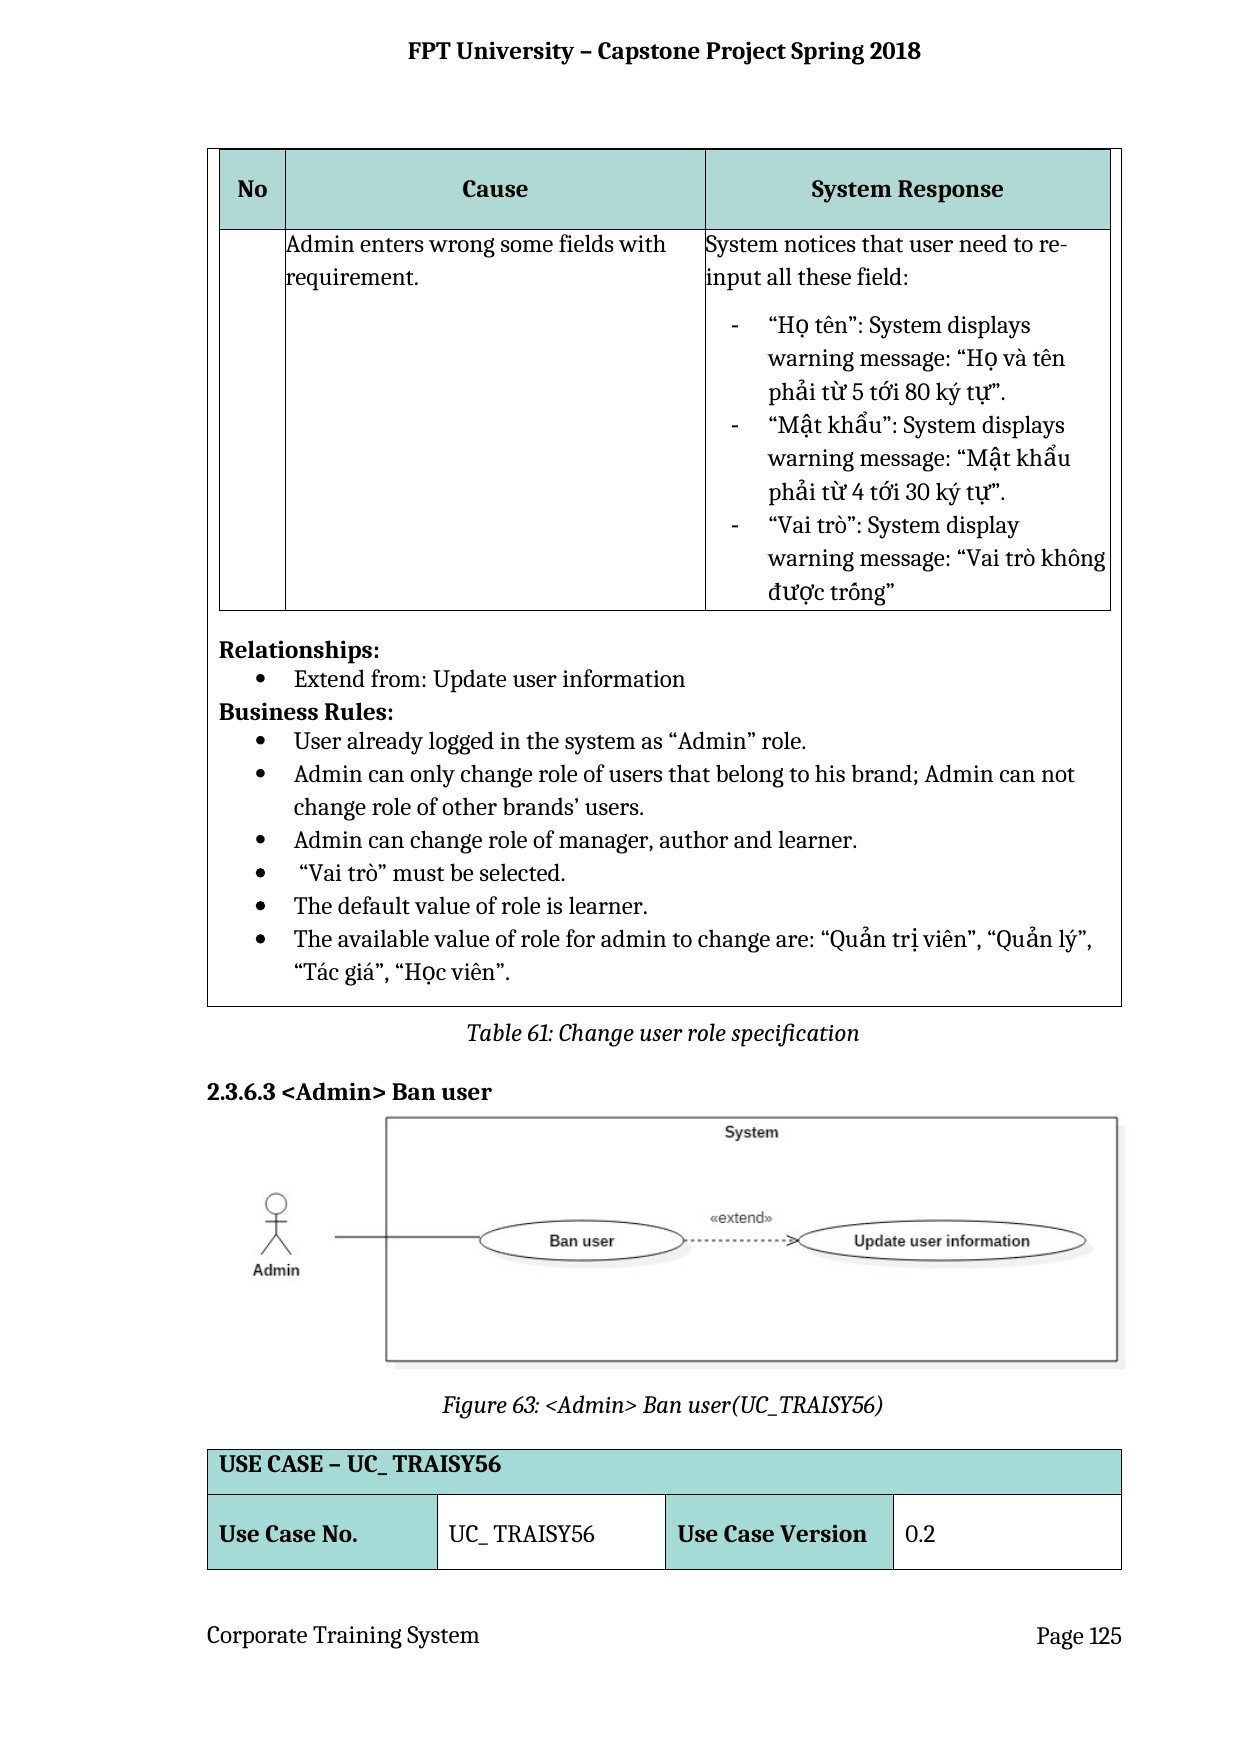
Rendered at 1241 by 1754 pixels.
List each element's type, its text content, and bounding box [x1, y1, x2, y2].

text 2.3.6.3 <Admin> Ban user [207, 1077, 1122, 1106]
table_cell 0.2 [894, 1495, 1121, 1569]
table_cell Use Case Version [666, 1495, 893, 1569]
table_cell UC_ TRAISY56 [438, 1495, 665, 1569]
list Table 61: Change user role specification [207, 1019, 1122, 1048]
text Figure 63: <Admin> Ban user(UC_TRAISY56) [207, 1391, 1122, 1420]
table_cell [208, 149, 1121, 1006]
table_cell Use Case No. [208, 1495, 437, 1569]
picture [206, 1106, 1164, 1377]
table_header USE CASE – UC_ TRAISY56 [208, 1450, 1121, 1494]
